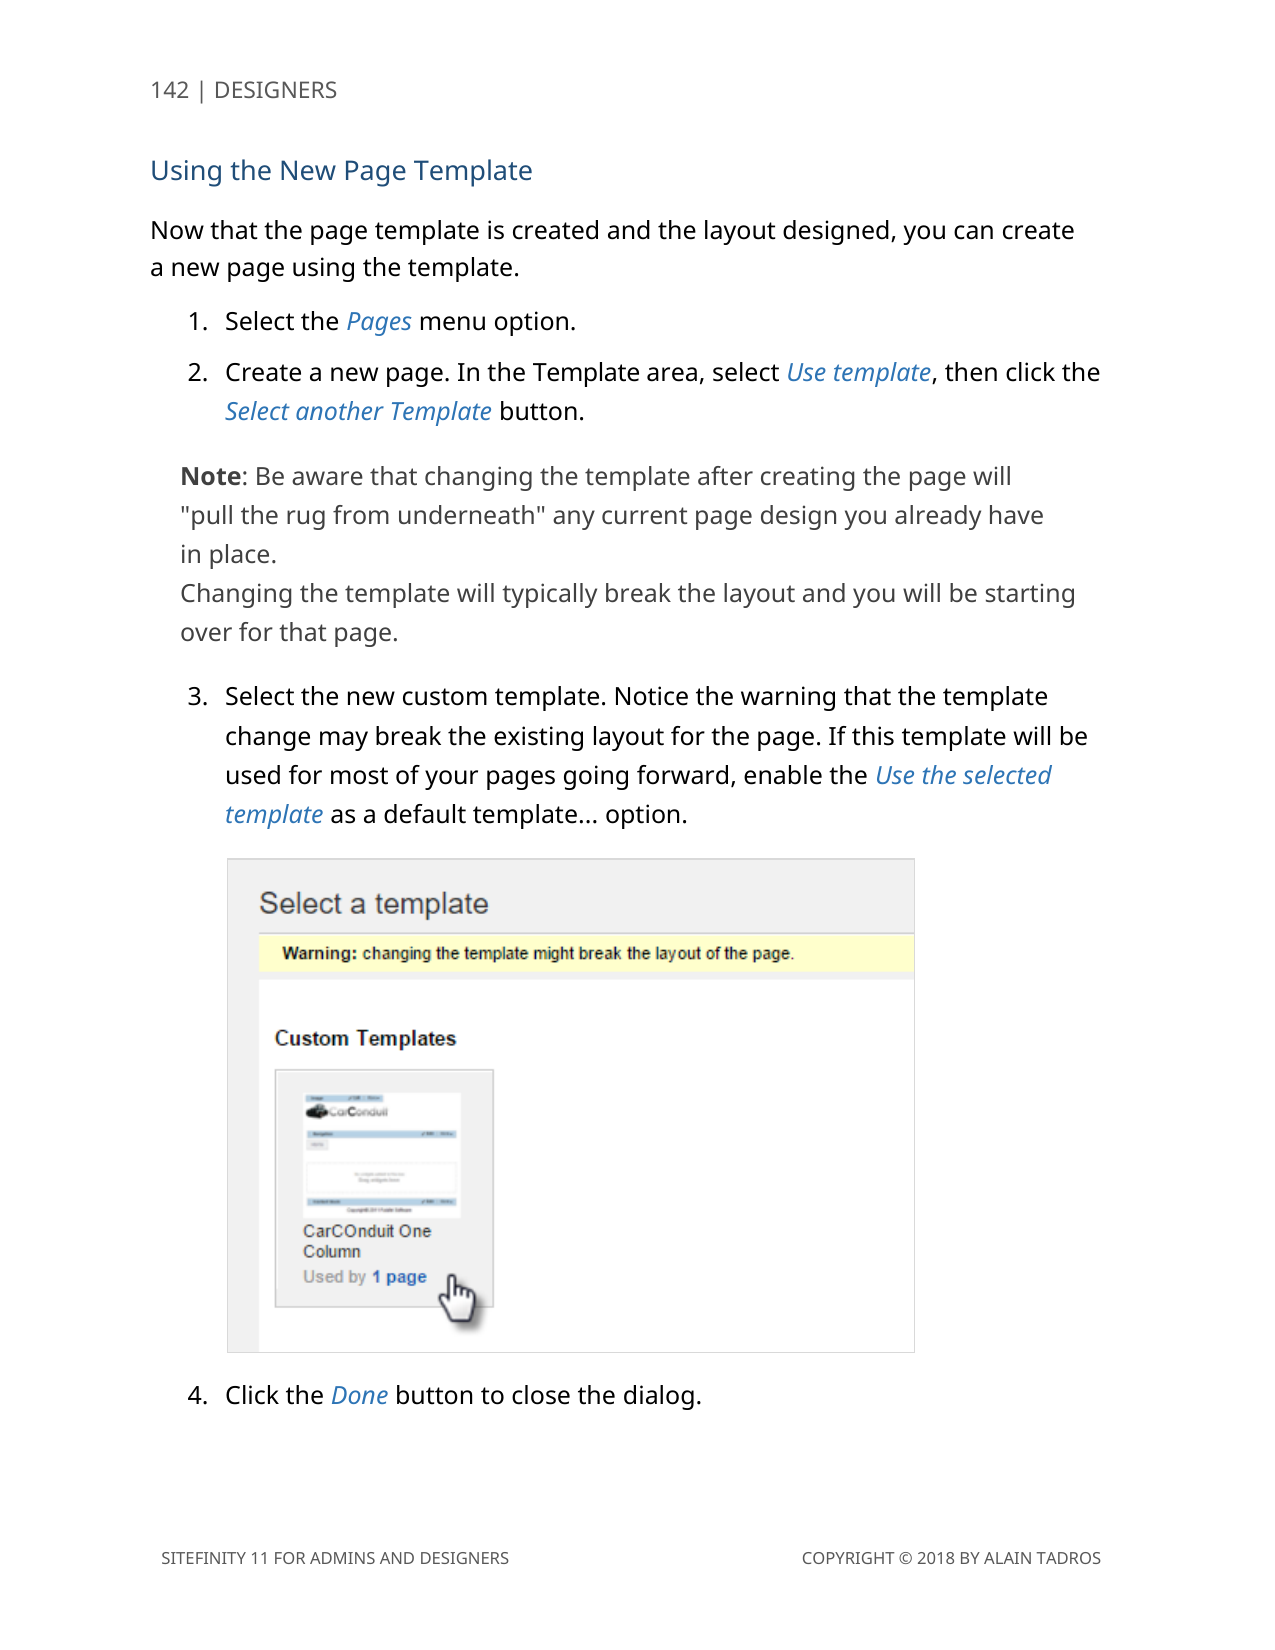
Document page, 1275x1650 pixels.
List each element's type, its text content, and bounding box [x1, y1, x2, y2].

text Note: Be aware that changing the template after creating the page will "pull the rug from underneath" any current page design you already have in place. [180, 458, 1061, 571]
text Now that the page template is created and the layout designed, you can create a new page using the template. [150, 213, 1095, 284]
list Select the new custom template. Notice the warning that the template change may break the existing layout for the page. If this template will be used for most of your pages going forward, enable the Use the selected template as a default template... option. [187, 679, 1106, 831]
text 142 | DESIGNERS [150, 74, 1275, 106]
picture [228, 860, 914, 1352]
text Using the New Page Template [150, 151, 1275, 188]
list Select the Pages menu option. [187, 303, 1275, 337]
list Create a new page. In the Template area, select Use template, then click the Select another Template button. [187, 355, 1119, 428]
text Changing the template will typically break the layout and you will be starting over for that page. [180, 576, 1098, 649]
